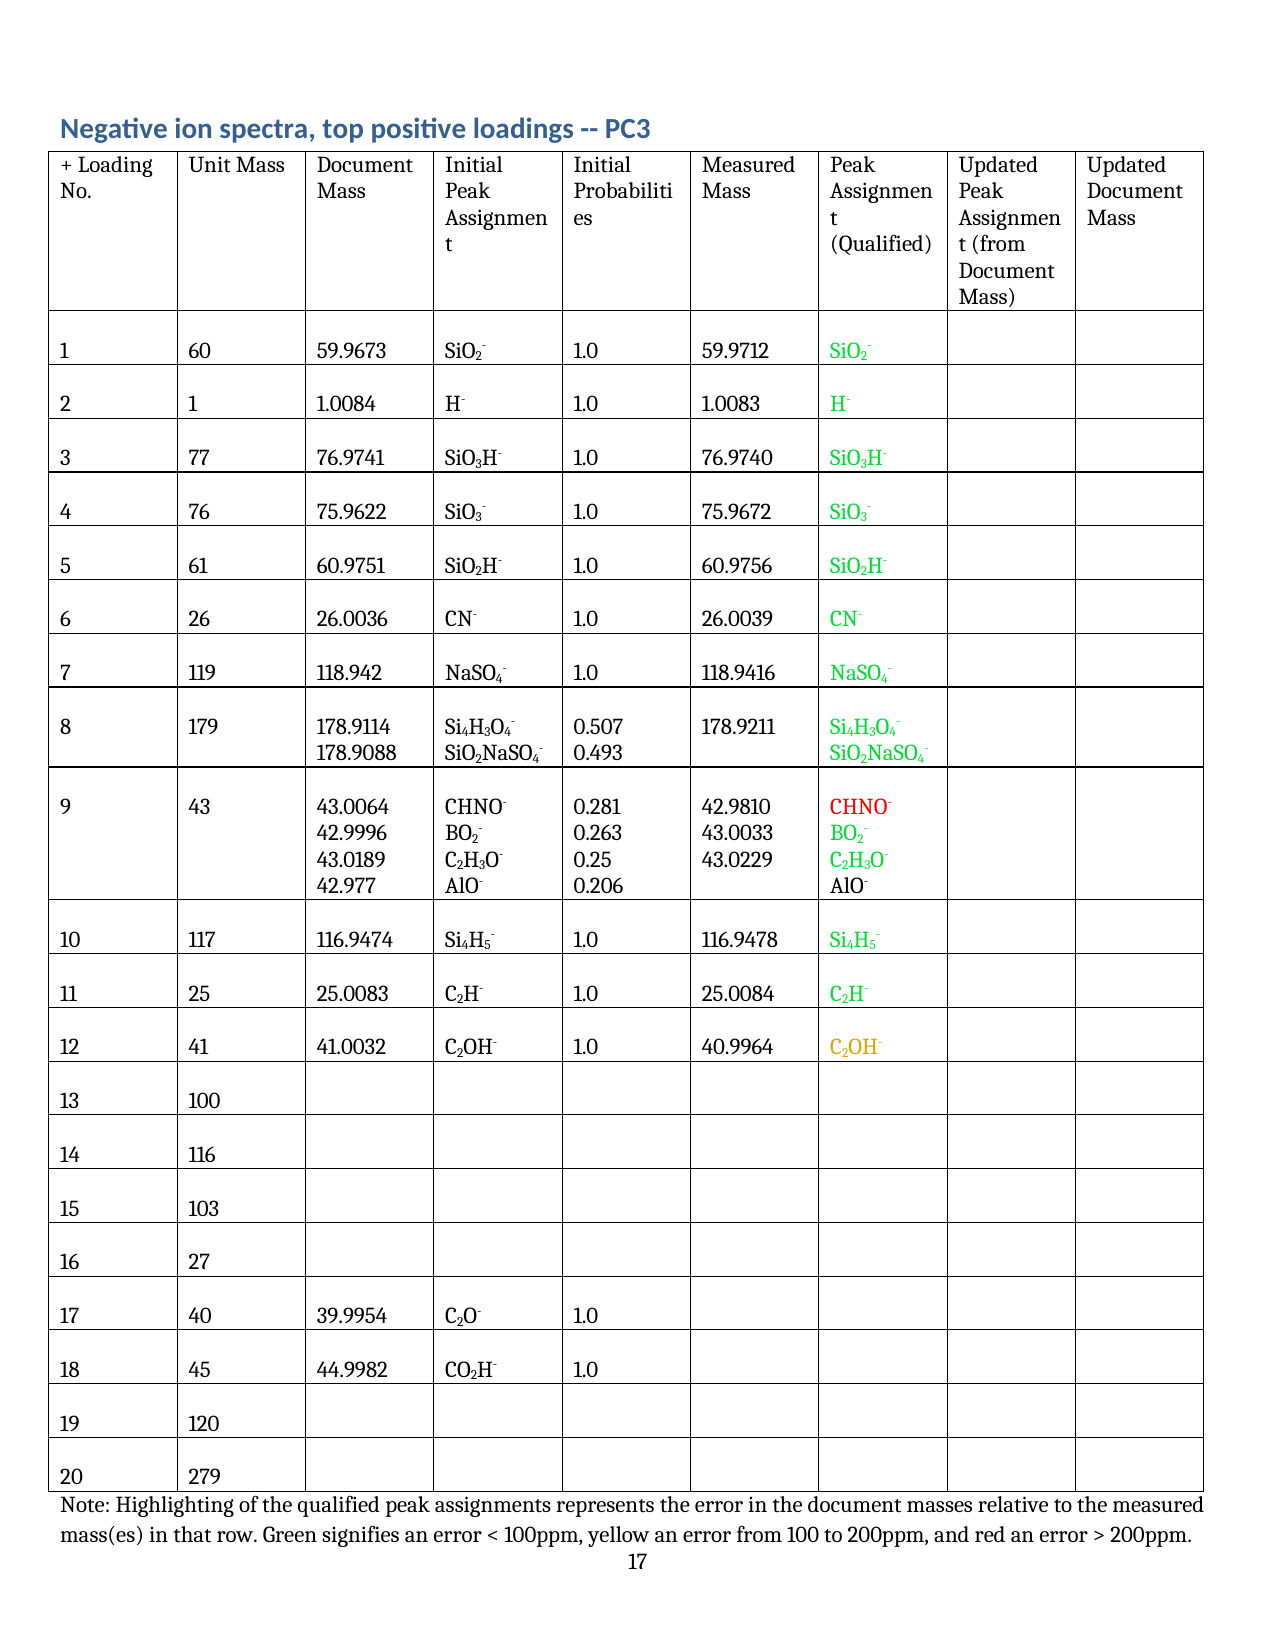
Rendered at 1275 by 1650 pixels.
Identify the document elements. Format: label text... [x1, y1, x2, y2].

table_cell 39.9954 [306, 1277, 433, 1329]
table_cell [691, 1223, 818, 1276]
table_cell 25.0083 [306, 954, 433, 1007]
table_cell CHNO- BO2- C2H3O- AlO- [819, 768, 947, 899]
table_cell 76.9741 [306, 419, 433, 471]
table_cell 25.0084 [691, 954, 818, 1007]
table_cell 26.0036 [306, 580, 433, 633]
table_cell [1076, 1115, 1203, 1168]
table_cell [1076, 419, 1203, 471]
table_cell 12 [49, 1008, 177, 1061]
table_cell 19 [49, 1384, 177, 1437]
table_cell [1076, 900, 1203, 953]
table_cell [691, 1384, 818, 1437]
table_cell [948, 634, 1075, 686]
table_cell [691, 1438, 818, 1491]
table_cell [306, 1115, 433, 1168]
table_cell [563, 1062, 690, 1114]
table_cell 179 [178, 688, 305, 766]
table_cell 118.942 [306, 634, 433, 686]
table_cell [819, 1062, 947, 1114]
table_cell [563, 1223, 690, 1276]
table_cell [1076, 473, 1203, 525]
table_cell [691, 1330, 818, 1383]
table_cell [306, 1169, 433, 1222]
table_cell [948, 1169, 1075, 1222]
table_cell SiO2- [819, 311, 947, 364]
table_cell 120 [178, 1384, 305, 1437]
table_cell [434, 1169, 562, 1222]
subtitle Negative ion spectra, top positive loadings -- PC3 [60, 110, 1215, 146]
table_cell C2H- [434, 954, 562, 1007]
table_cell 116.9474 [306, 900, 433, 953]
table_cell Si4H3O4- SiO2NaSO4- [819, 688, 947, 766]
table_cell 1.0 [563, 634, 690, 686]
table_cell 1.0084 [306, 365, 433, 418]
table_cell 178.9211 [691, 688, 818, 766]
table_cell 16 [49, 1223, 177, 1276]
table_header Peak Assignment (Qualified) [819, 152, 947, 310]
table_cell [948, 1330, 1075, 1383]
table_cell 26.0039 [691, 580, 818, 633]
table_cell 119 [178, 634, 305, 686]
table_cell SiO2- [434, 311, 562, 364]
table_cell SiO3H- [819, 419, 947, 471]
table_cell [948, 900, 1075, 953]
table_cell 40.9964 [691, 1008, 818, 1061]
table_cell 17 [49, 1277, 177, 1329]
table_cell [1076, 365, 1203, 418]
table_header Document Mass [306, 152, 433, 310]
table_cell CN- [819, 580, 947, 633]
table_cell [948, 419, 1075, 471]
table_cell [948, 768, 1075, 899]
table_cell [1076, 1062, 1203, 1114]
table_cell [563, 1169, 690, 1222]
table_cell C2OH- [819, 1008, 947, 1061]
table_cell Si4H5- [434, 900, 562, 953]
table_cell 60.9751 [306, 526, 433, 579]
table_cell 1.0083 [691, 365, 818, 418]
table_cell 1 [49, 311, 177, 364]
table_cell 1.0 [563, 954, 690, 1007]
table_cell [948, 1384, 1075, 1437]
table_cell 40 [178, 1277, 305, 1329]
table_cell [691, 1277, 818, 1329]
table_cell 117 [178, 900, 305, 953]
table_cell [1076, 311, 1203, 364]
table_cell H- [819, 365, 947, 418]
table_cell 43 [178, 768, 305, 899]
table_cell 41 [178, 1008, 305, 1061]
table_cell [1076, 768, 1203, 899]
table_cell 3 [49, 419, 177, 471]
table_cell 60.9756 [691, 526, 818, 579]
table_header Initial Peak Assignment [434, 152, 562, 310]
table_cell [1076, 580, 1203, 633]
table_cell [563, 1384, 690, 1437]
table_cell SiO3H- [434, 419, 562, 471]
table_cell 59.9712 [691, 311, 818, 364]
table_cell 100 [178, 1062, 305, 1114]
table_cell [948, 526, 1075, 579]
table_cell C2O- [434, 1277, 562, 1329]
table_cell [819, 1384, 947, 1437]
table_cell 8 [49, 688, 177, 766]
table_cell [948, 365, 1075, 418]
table_cell [563, 1438, 690, 1491]
table_cell [1076, 1384, 1203, 1437]
table_cell 15 [49, 1169, 177, 1222]
table_cell 76.9740 [691, 419, 818, 471]
table_cell 178.9114 178.9088 [306, 688, 433, 766]
table_cell [434, 1438, 562, 1491]
table_cell 1.0 [563, 580, 690, 633]
table_cell 1 [178, 365, 305, 418]
table_cell 7 [49, 634, 177, 686]
table_cell 1.0 [563, 1008, 690, 1061]
table_cell 6 [49, 580, 177, 633]
table_cell [434, 1062, 562, 1114]
table_cell 42.9810 43.0033 43.0229 [691, 768, 818, 899]
table_cell 1.0 [563, 1330, 690, 1383]
table_cell [306, 1438, 433, 1491]
table_cell 43.0064 42.9996 43.0189 42.977 [306, 768, 433, 899]
table_cell SiO2H- [819, 526, 947, 579]
table_cell 27 [178, 1223, 305, 1276]
table_cell [1076, 526, 1203, 579]
table_cell [434, 1115, 562, 1168]
table_cell [306, 1223, 433, 1276]
table_cell [691, 1115, 818, 1168]
table_cell [691, 1169, 818, 1222]
table_cell [948, 1438, 1075, 1491]
table_cell 11 [49, 954, 177, 1007]
table_cell C2OH- [434, 1008, 562, 1061]
table_cell [563, 1115, 690, 1168]
table_cell 1.0 [563, 419, 690, 471]
table_cell [1076, 688, 1203, 766]
table_cell CHNO- BO2- C2H3O- AlO- [434, 768, 562, 899]
table_cell [1076, 1330, 1203, 1383]
table_cell 1.0 [563, 526, 690, 579]
table_cell 9 [49, 768, 177, 899]
table_cell [434, 1384, 562, 1437]
table_cell 13 [49, 1062, 177, 1114]
table_cell 44.9982 [306, 1330, 433, 1383]
table_cell [1076, 954, 1203, 1007]
table_cell [1076, 1277, 1203, 1329]
table_cell [434, 1223, 562, 1276]
table_cell [948, 473, 1075, 525]
table_cell 0.507 0.493 [563, 688, 690, 766]
table_cell 10 [49, 900, 177, 953]
table_header Updated Peak Assignment (from Document Mass) [948, 152, 1075, 310]
table_cell 0.281 0.263 0.25 0.206 [563, 768, 690, 899]
table_cell [948, 1115, 1075, 1168]
table_cell 1.0 [563, 900, 690, 953]
table_cell Si4H5- [819, 900, 947, 953]
table_cell [948, 311, 1075, 364]
table_cell 45 [178, 1330, 305, 1383]
table_cell H- [434, 365, 562, 418]
table_cell 116 [178, 1115, 305, 1168]
table_cell [819, 1330, 947, 1383]
table_cell [306, 1384, 433, 1437]
table_cell [1076, 1438, 1203, 1491]
text Note: Highlighting of the qualified peak assignments represents the error in the document masses relative to the measured mass(es) in that row. Green signifies an error < 100ppm, yellow an error from 100 to 200ppm, and red an error > 200ppm. [60, 1492, 1215, 1548]
table_cell [306, 1062, 433, 1114]
table_cell 77 [178, 419, 305, 471]
table_cell [948, 1277, 1075, 1329]
table_cell 103 [178, 1169, 305, 1222]
table_cell 41.0032 [306, 1008, 433, 1061]
table_cell 59.9673 [306, 311, 433, 364]
table_cell SiO2H- [434, 526, 562, 579]
table_cell [948, 688, 1075, 766]
table_cell 2 [49, 365, 177, 418]
table_cell [948, 1223, 1075, 1276]
table_cell [819, 1277, 947, 1329]
table_cell 20 [49, 1438, 177, 1491]
table_cell [948, 1008, 1075, 1061]
table_cell 14 [49, 1115, 177, 1168]
table_cell 5 [49, 526, 177, 579]
table_cell SiO3- [819, 473, 947, 525]
table_cell 4 [49, 473, 177, 525]
table_cell 1.0 [563, 365, 690, 418]
table_cell [691, 1062, 818, 1114]
table_cell 76 [178, 473, 305, 525]
table_header Updated Document Mass [1076, 152, 1203, 310]
table_cell 1.0 [563, 311, 690, 364]
table_cell Si4H3O4- SiO2NaSO4- [434, 688, 562, 766]
table_cell 61 [178, 526, 305, 579]
table_cell [948, 954, 1075, 1007]
table_header Measured Mass [691, 152, 818, 310]
table_cell 75.9622 [306, 473, 433, 525]
table_cell [1076, 1223, 1203, 1276]
table_cell [819, 1438, 947, 1491]
table_cell [1076, 634, 1203, 686]
table_cell CO2H- [434, 1330, 562, 1383]
table_cell SiO3- [434, 473, 562, 525]
table_cell 60 [178, 311, 305, 364]
table_cell [819, 1115, 947, 1168]
table_header Unit Mass [178, 152, 305, 310]
table_cell 1.0 [563, 1277, 690, 1329]
table_cell [819, 1169, 947, 1222]
table_cell [948, 1062, 1075, 1114]
table_cell 118.9416 [691, 634, 818, 686]
table_header + Loading No. [49, 152, 177, 310]
table_cell [948, 580, 1075, 633]
table_header Initial Probabilities [563, 152, 690, 310]
table_cell 26 [178, 580, 305, 633]
table_cell 279 [178, 1438, 305, 1491]
table_cell 75.9672 [691, 473, 818, 525]
table_cell CN- [434, 580, 562, 633]
table_cell 116.9478 [691, 900, 818, 953]
table_cell [1076, 1008, 1203, 1061]
table_cell 1.0 [563, 473, 690, 525]
table_cell 18 [49, 1330, 177, 1383]
table_cell [819, 1223, 947, 1276]
table_cell 25 [178, 954, 305, 1007]
table_cell C2H- [819, 954, 947, 1007]
table_cell [1076, 1169, 1203, 1222]
table_cell NaSO4- [819, 634, 947, 686]
table_cell NaSO4- [434, 634, 562, 686]
